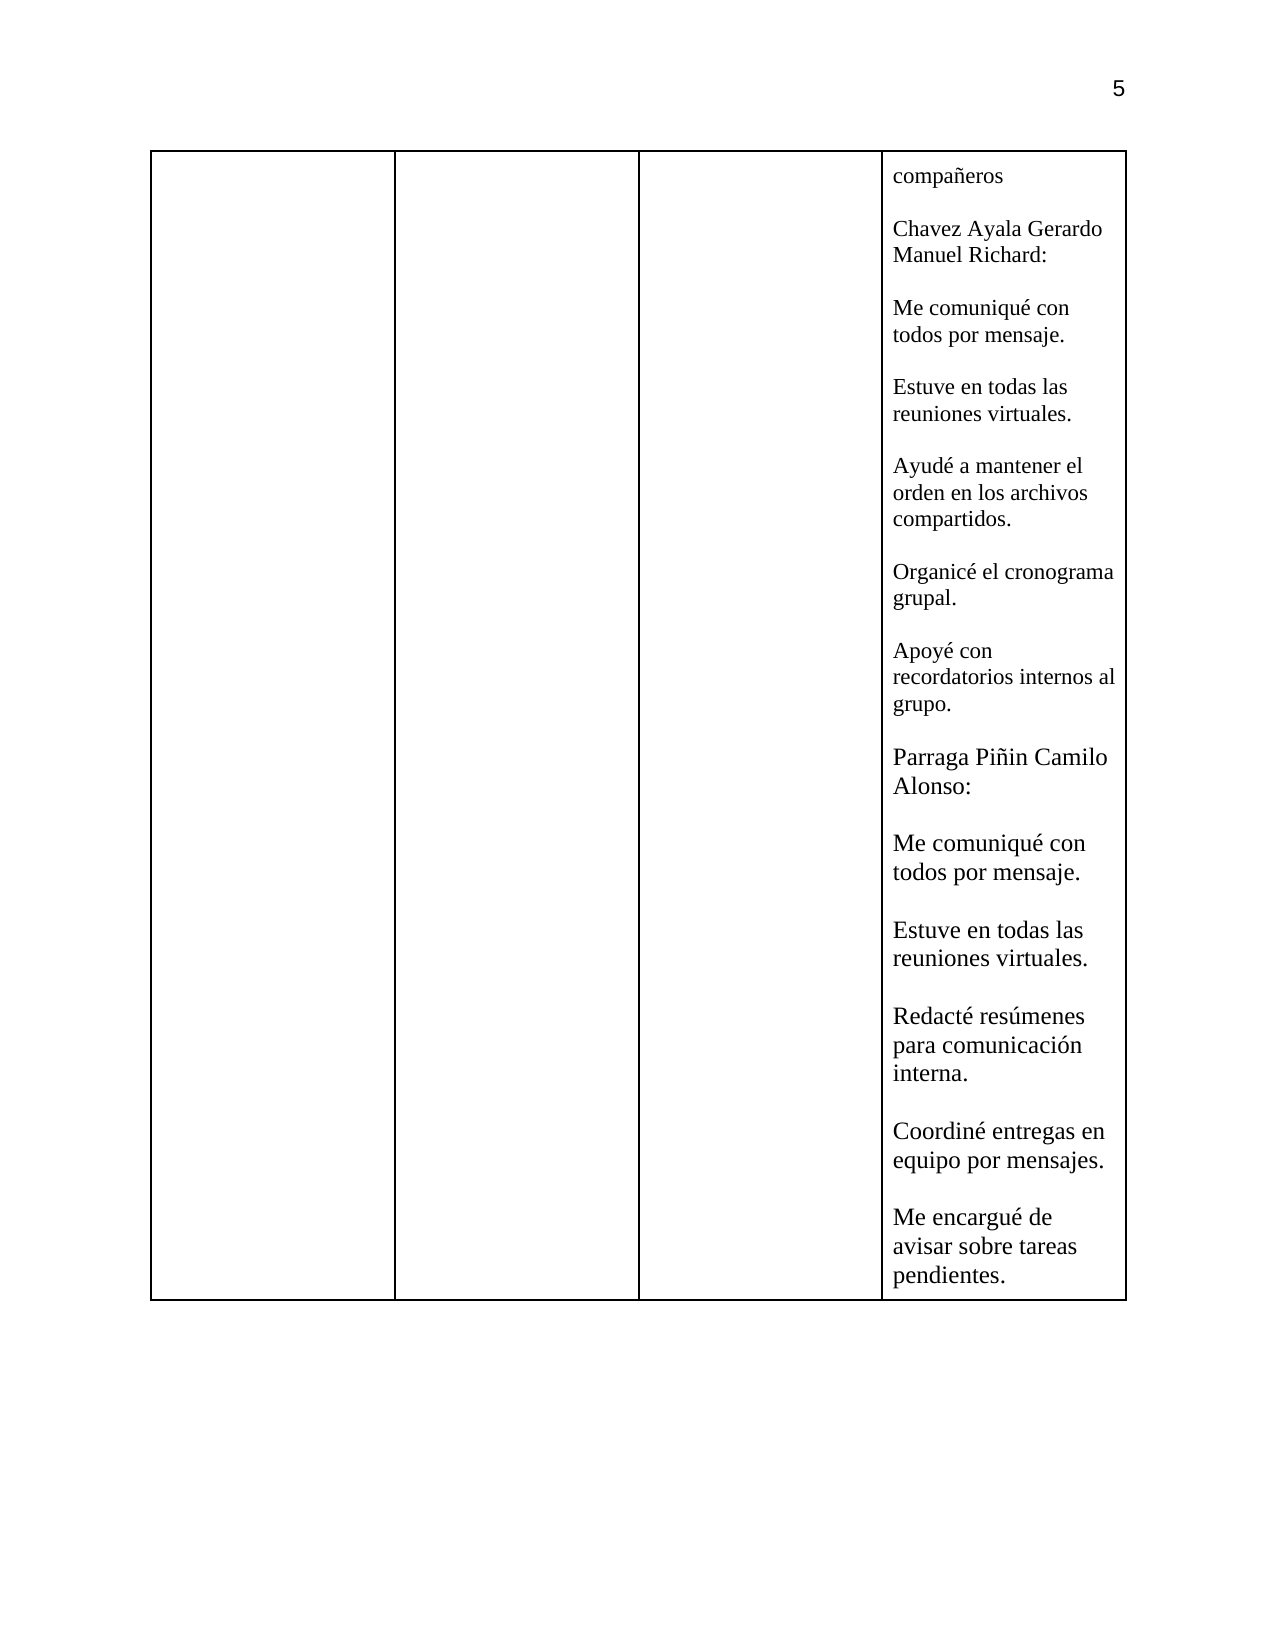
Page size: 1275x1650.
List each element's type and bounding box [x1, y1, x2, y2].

table_cell [883, 152, 1125, 1299]
table_cell [640, 152, 881, 1299]
